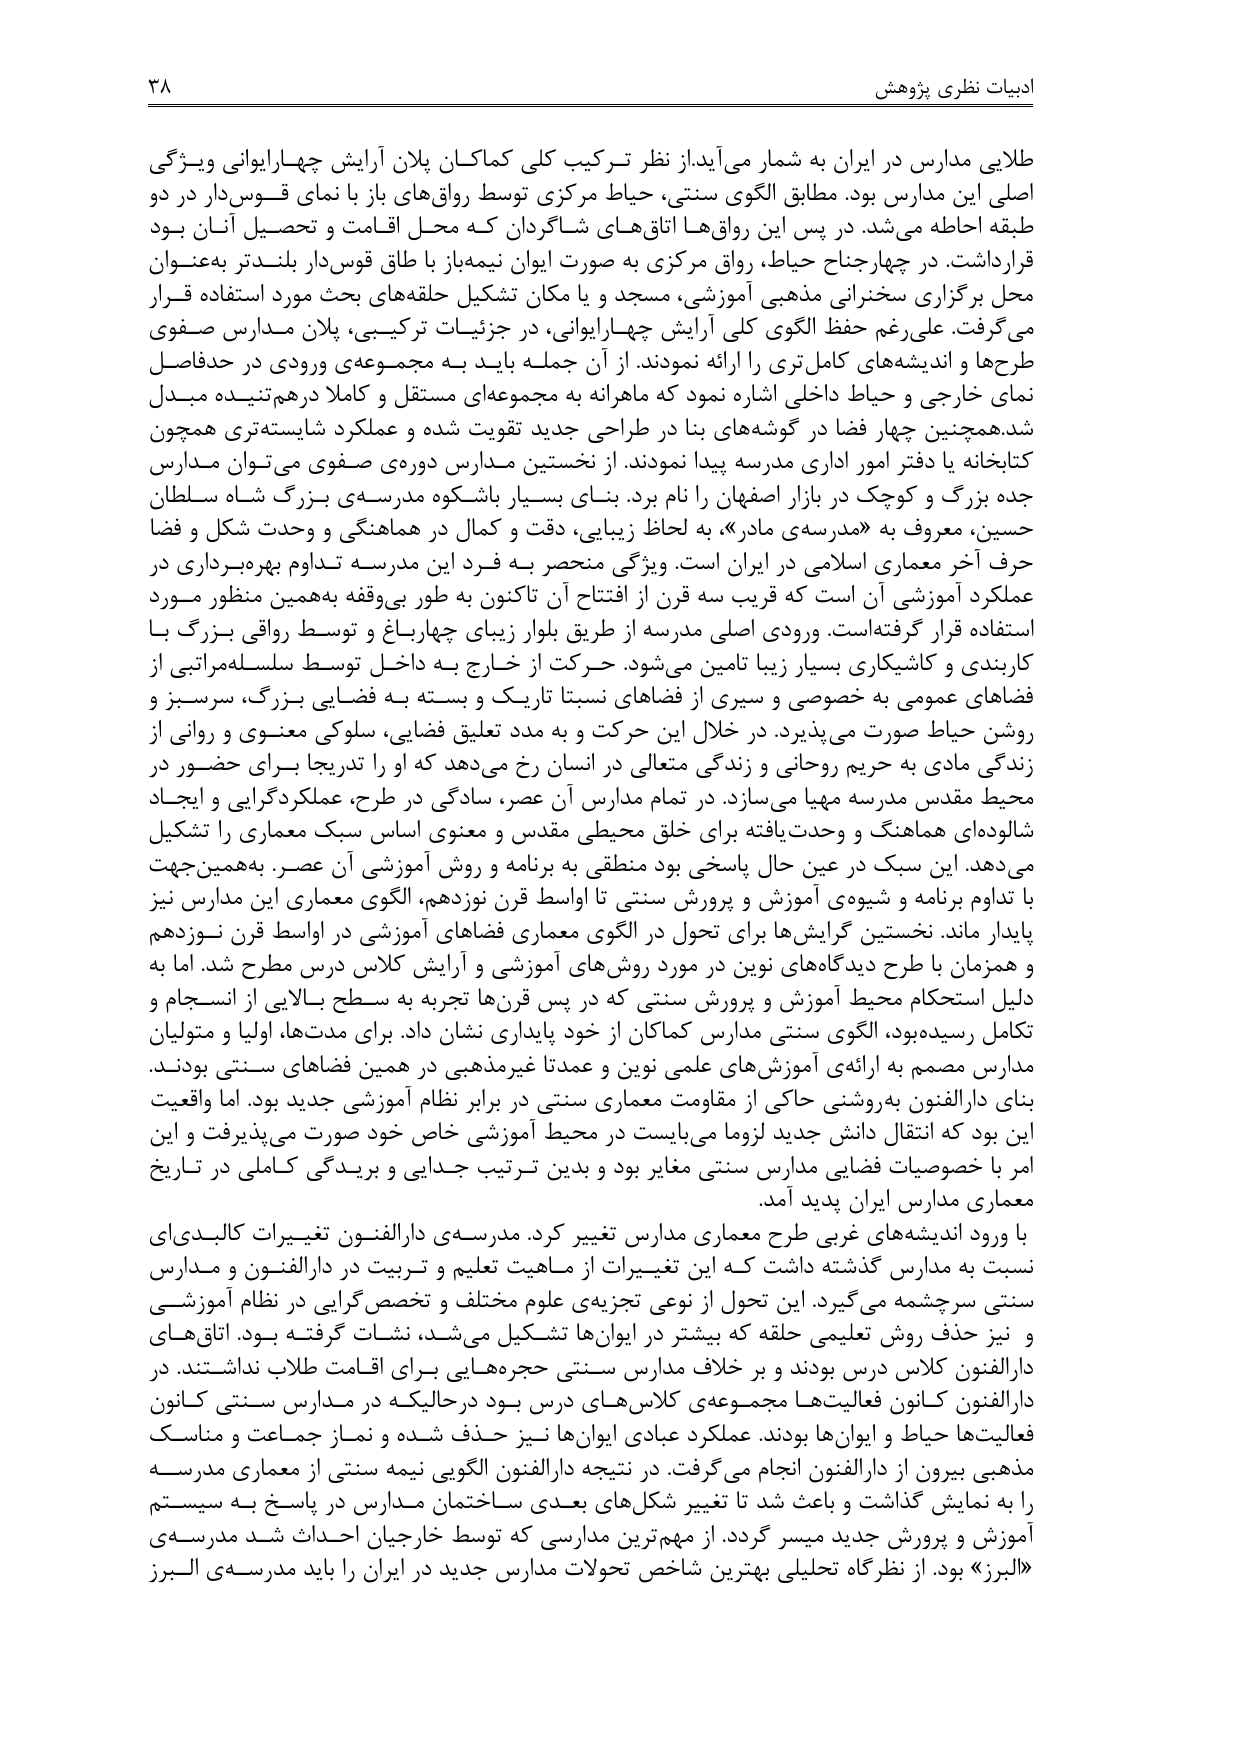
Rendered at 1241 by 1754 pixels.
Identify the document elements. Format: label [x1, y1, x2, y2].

text [148, 148, 1033, 1217]
text [148, 1221, 1033, 1586]
